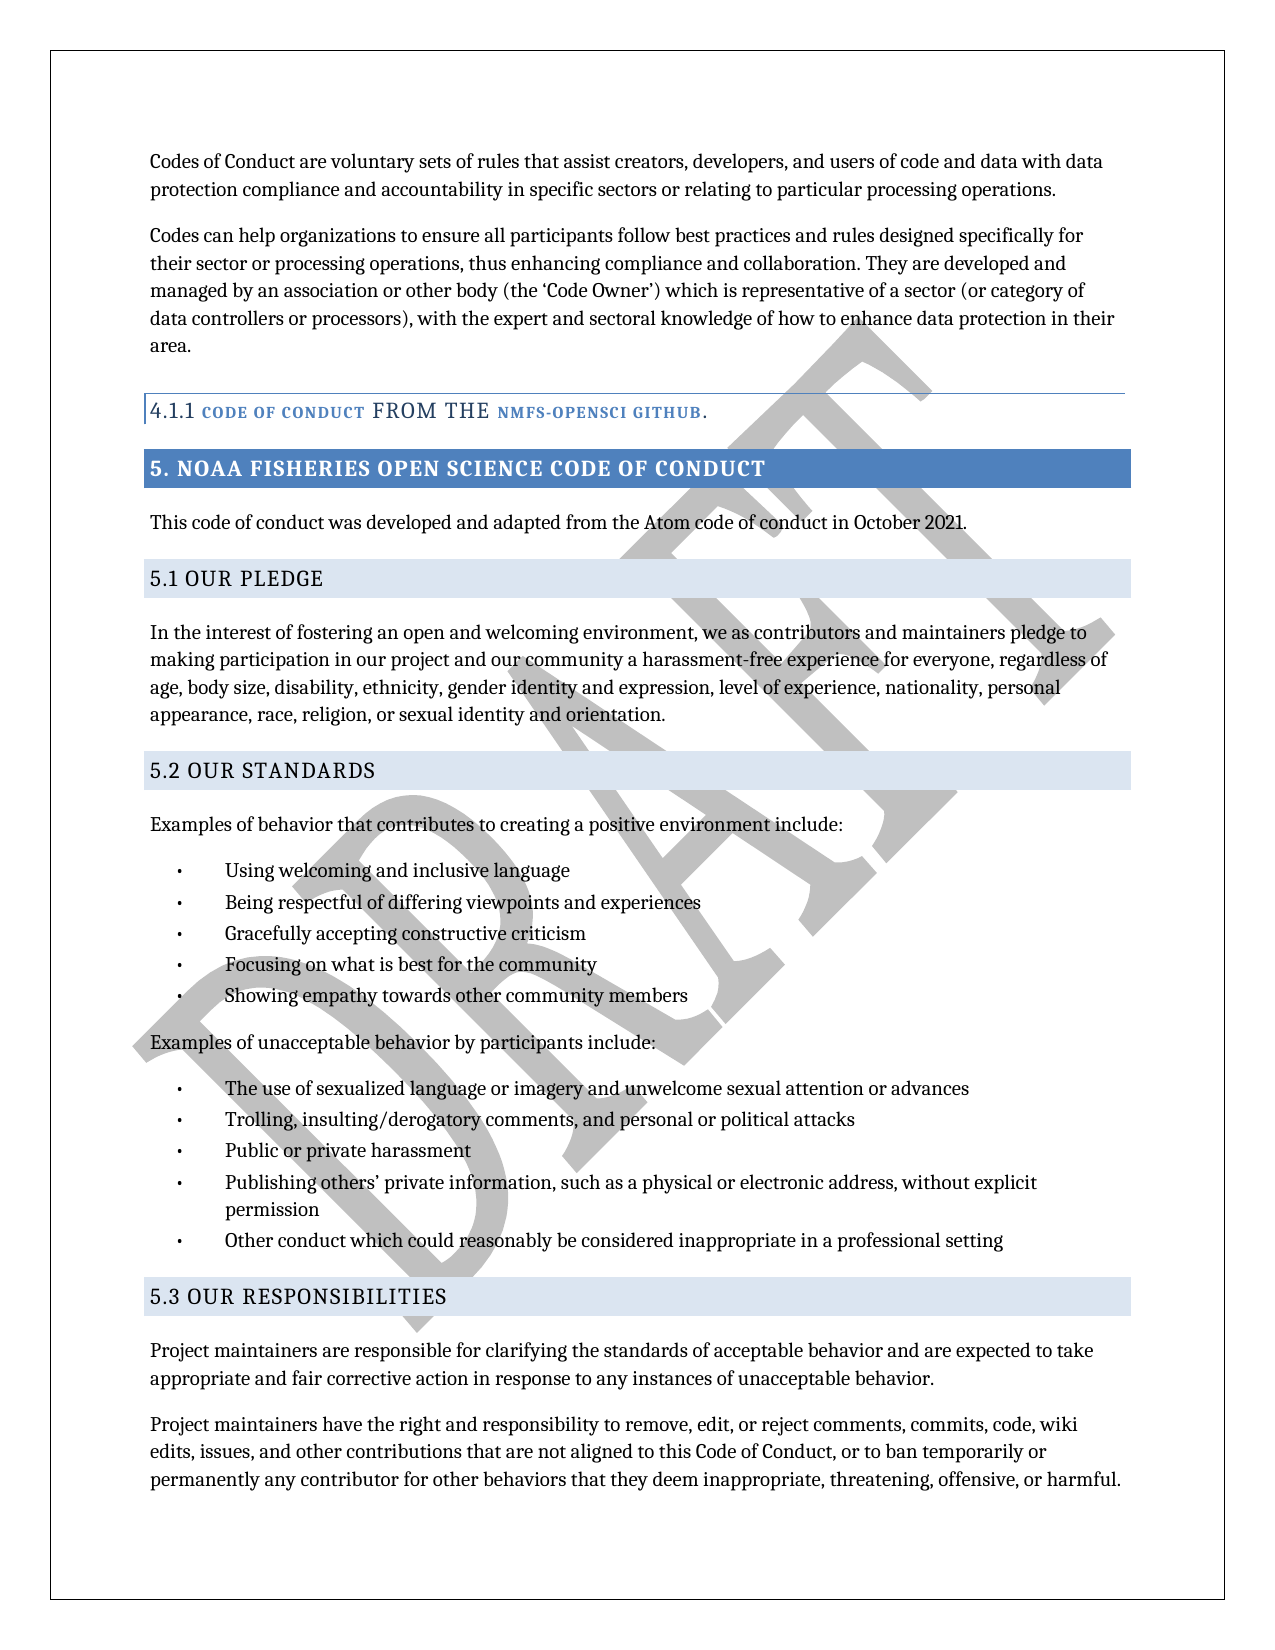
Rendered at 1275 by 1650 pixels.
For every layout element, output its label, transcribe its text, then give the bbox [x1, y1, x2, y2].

text Codes can help organizations to ensure all participants follow best practices and rules designed specifically for their sector or processing operations, thus enhancing compliance and collaboration. They are developed and managed by an association or other body (the ‘Code Owner’) which is representative of a sector (or category of data controllers or processors), with the expert and sectoral knowledge of how to enhance data protection in their area. [150, 224, 1125, 358]
subtitle 5. NOAA Fisheries Open Science Code of Conduct [150, 456, 1125, 482]
text Project maintainers are responsible for clarifying the standards of acceptable behavior and are expected to take appropriate and fair corrective action in response to any instances of unacceptable behavior. [150, 1339, 1125, 1390]
list Gracefully accepting constructive criticism [175, 922, 1125, 946]
subtitle 5.1 Our Pledge [150, 565, 1125, 592]
text Examples of unacceptable behavior by participants include: [150, 1030, 1125, 1054]
list Publishing others’ private information, such as a physical or electronic address, without explicit permission [175, 1170, 1125, 1222]
list Focusing on what is best for the community [175, 953, 1125, 977]
list Using welcoming and inclusive language [175, 859, 1125, 883]
subtitle 4.1.1 Code of Conduct from the nmfs-opensci GitHub. [146, 394, 1125, 424]
list The use of sexualized language or imagery and unwelcome sexual attention or advances [175, 1077, 1125, 1101]
subtitle 5.3 Our Responsibilities [150, 1284, 1125, 1310]
text Project maintainers have the right and responsibility to remove, edit, or reject comments, commits, code, wiki edits, issues, and other contributions that are not aligned to this Code of Conduct, or to ban temporarily or permanently any contributor for other behaviors that they deem inappropriate, threatening, offensive, or harmful. [150, 1413, 1125, 1492]
list Other conduct which could reasonably be considered inappropriate in a professional setting [175, 1229, 1125, 1253]
text This code of conduct was developed and adapted from the Atom code of conduct in October 2021. [150, 511, 1125, 535]
text In the interest of fostering an open and welcoming environment, we as contributors and maintainers pledge to making participation in our project and our community a harassment-free experience for everyone, regardless of age, body size, disability, ethnicity, gender identity and expression, level of experience, nationality, personal appearance, race, religion, or sexual identity and orientation. [150, 621, 1125, 727]
list Trolling, insulting/derogatory comments, and personal or political attacks [175, 1108, 1125, 1132]
list Being respectful of differing viewpoints and experiences [175, 890, 1125, 914]
text Examples of behavior that contributes to creating a positive environment include: [150, 813, 1125, 837]
subtitle 5.2 Our Standards [150, 758, 1125, 784]
list Showing empathy towards other community members [175, 984, 1125, 1008]
text Codes of Conduct are voluntary sets of rules that assist creators, developers, and users of code and data with data protection compliance and accountability in specific sectors or relating to particular processing operations. [150, 150, 1125, 201]
list Public or private harassment [175, 1139, 1125, 1163]
